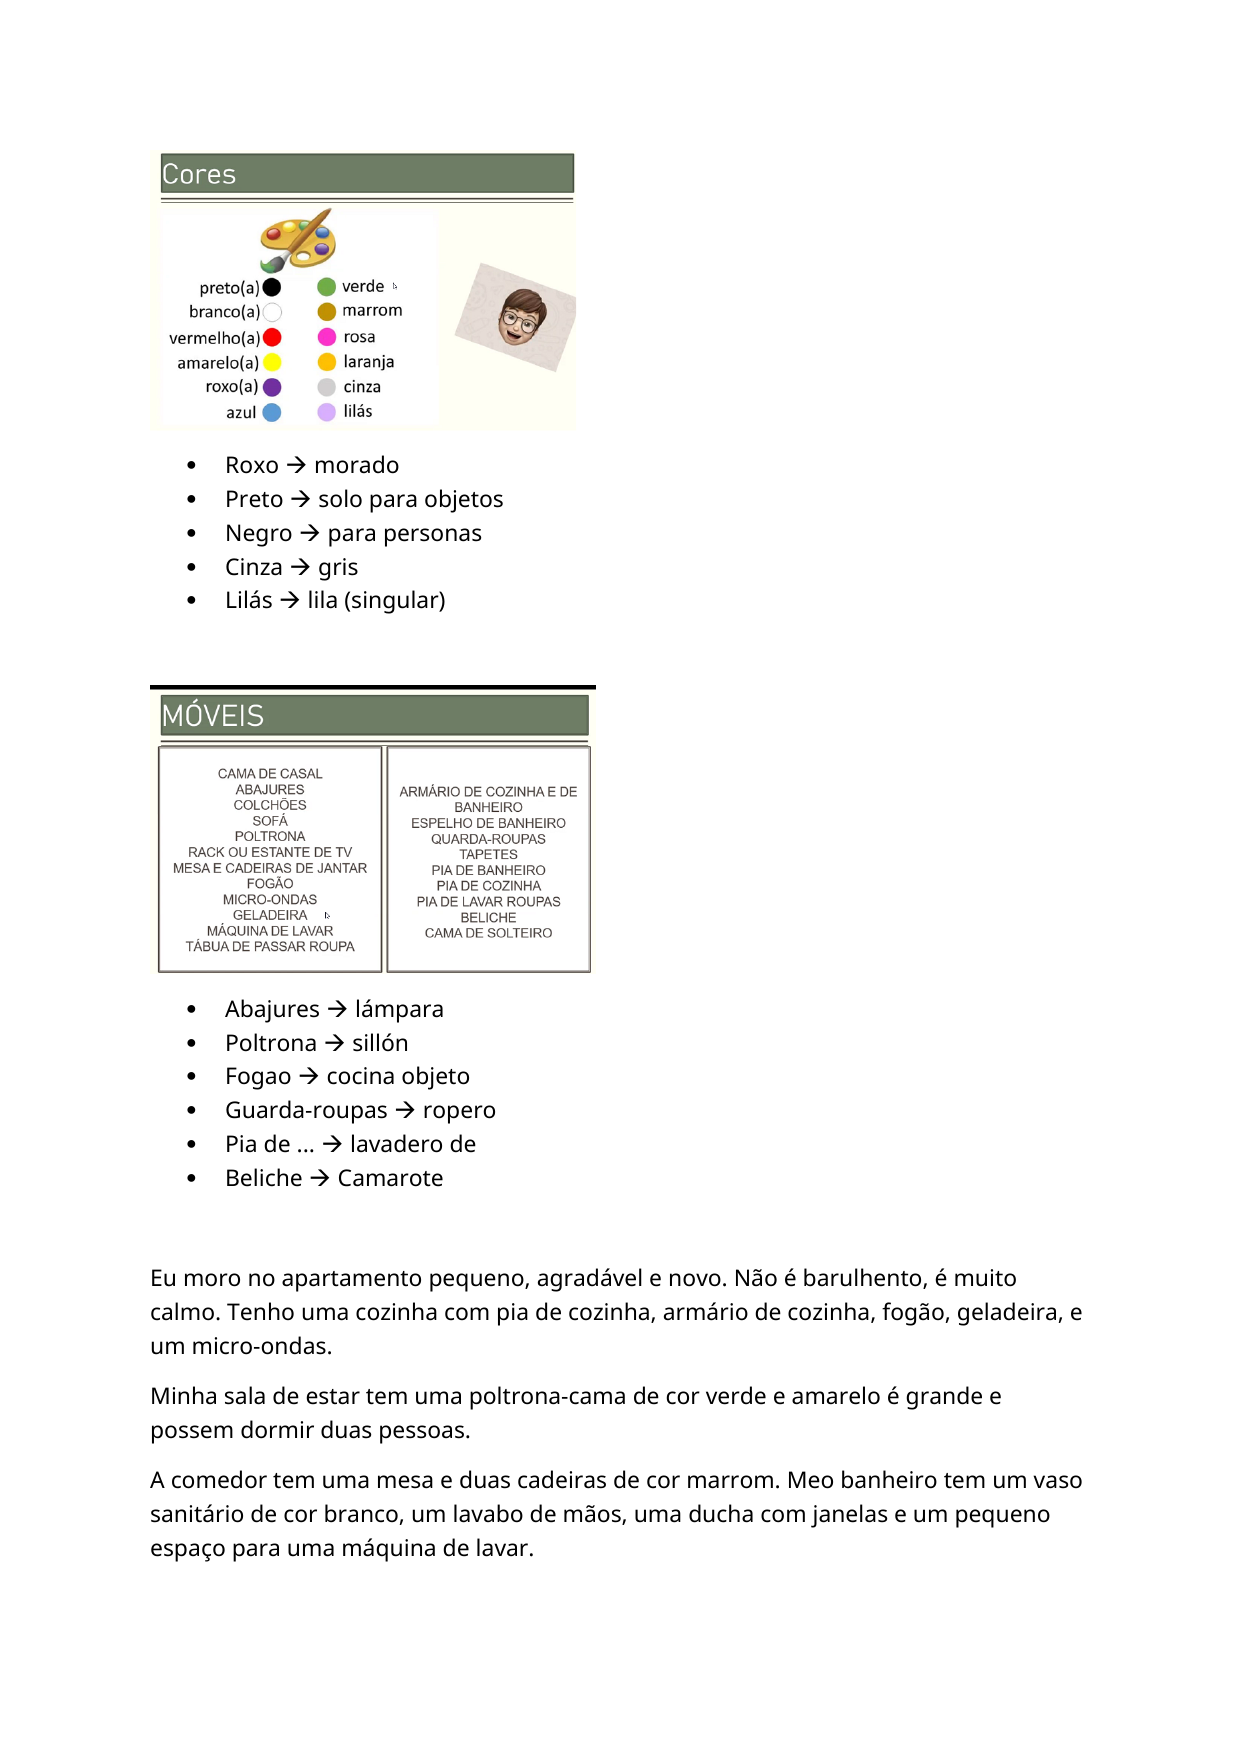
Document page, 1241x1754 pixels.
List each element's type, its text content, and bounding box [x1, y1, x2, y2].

text Eu moro no apartamento pequeno, agradável e novo. Não é barulhento, é muito calmo. Tenho uma cozinha com pia de cozinha, armário de cozinha, fogão, geladeira, e um micro-ondas. [150, 1262, 1090, 1361]
list Abajures lámpara [187, 993, 1090, 1024]
list Preto solo para objetos [187, 483, 1090, 514]
list Pia de ... lavadero de [187, 1128, 1090, 1159]
picture [150, 150, 577, 431]
text A comedor tem uma mesa e duas cadeiras de cor marrom. Meo banheiro tem um vaso sanitário de cor branco, um lavabo de mãos, uma ducha com janelas e um pequeno espaço para uma máquina de lavar. [150, 1464, 1090, 1563]
list Roxo morado [187, 449, 1090, 480]
list Negro para personas [187, 517, 1090, 548]
list Lilás lila (singular) [187, 584, 1090, 615]
list Poltrona sillón [187, 1027, 1090, 1058]
list Cinza gris [187, 550, 1090, 582]
list Fogao cocina objeto [187, 1060, 1090, 1092]
picture [150, 685, 596, 974]
list Beliche Camarote [187, 1162, 1090, 1193]
list Guarda-roupas ropero [187, 1094, 1090, 1125]
text Minha sala de estar tem uma poltrona-cama de cor verde e amarelo é grande e possem dormir duas pessoas. [150, 1380, 1090, 1445]
